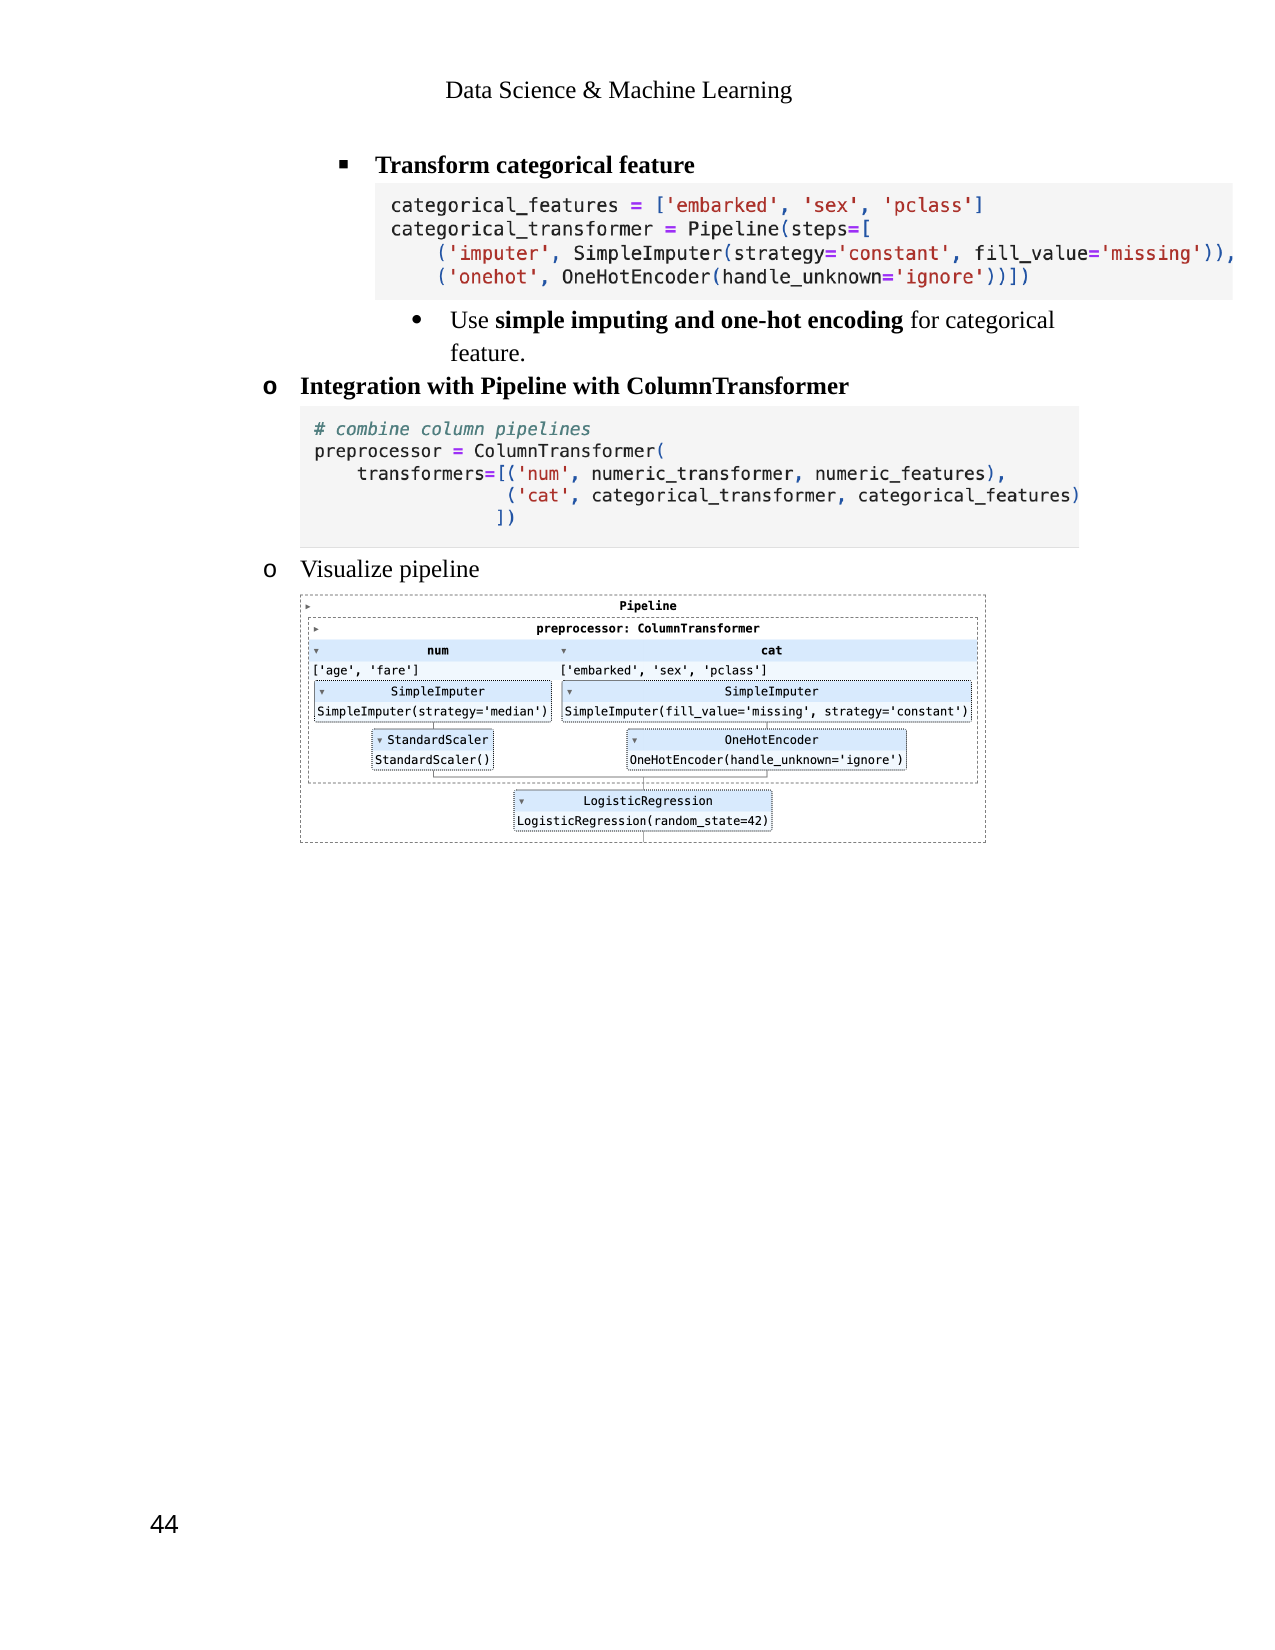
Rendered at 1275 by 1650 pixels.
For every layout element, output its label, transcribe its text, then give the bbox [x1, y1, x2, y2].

list Visualize pipeline [262, 554, 1125, 585]
list Transform categorical feature [337, 150, 1125, 179]
picture [375, 183, 1233, 300]
picture [300, 590, 987, 844]
picture [300, 406, 1080, 550]
list Use simple imputing and one-hot encoding for categorical feature. [412, 305, 1125, 367]
list Integration with Pipeline with ColumnTransformer [262, 371, 1125, 402]
